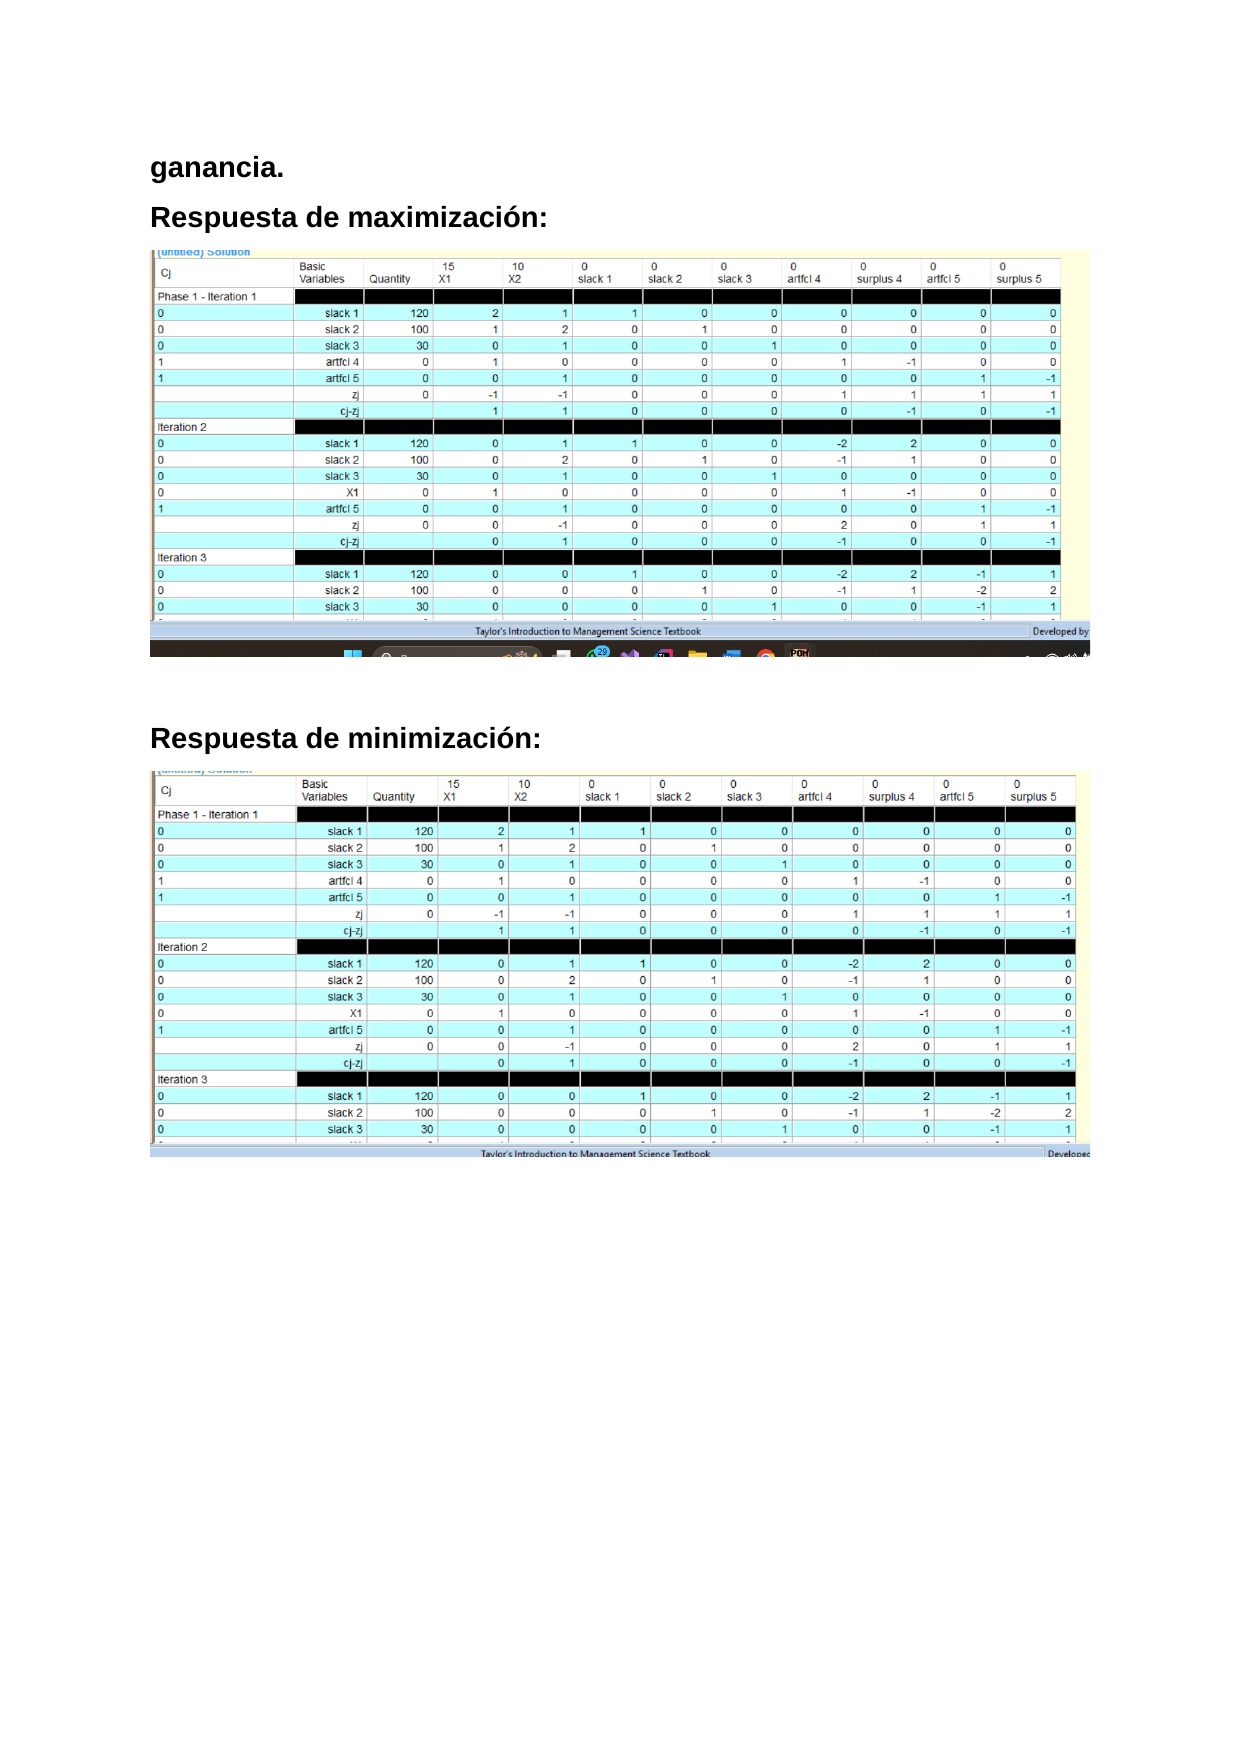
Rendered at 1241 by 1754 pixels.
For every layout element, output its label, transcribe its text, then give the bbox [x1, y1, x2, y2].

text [150, 150, 1090, 183]
picture [150, 771, 1091, 1157]
picture [150, 250, 1091, 657]
text Respuesta de maximización: [150, 200, 1090, 234]
text Respuesta de minimización: [150, 721, 1090, 754]
